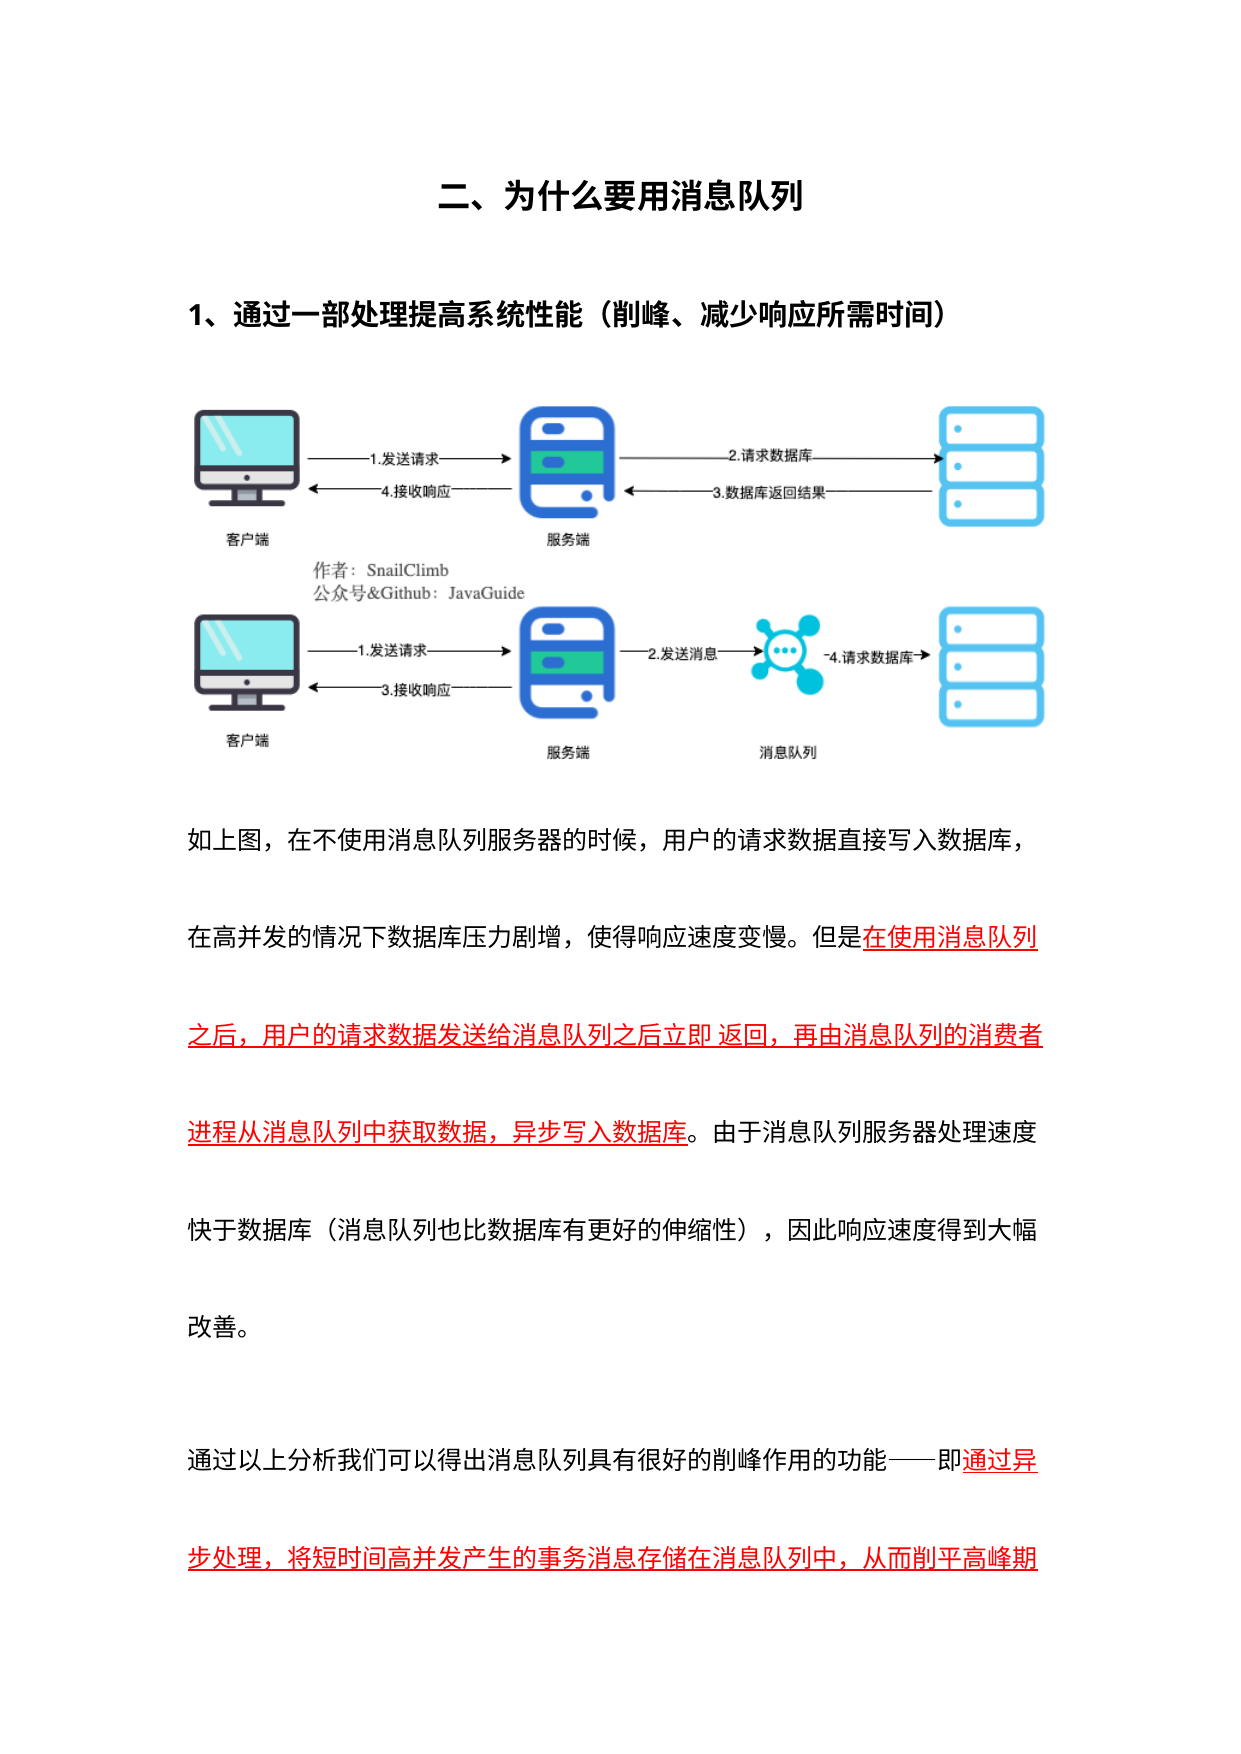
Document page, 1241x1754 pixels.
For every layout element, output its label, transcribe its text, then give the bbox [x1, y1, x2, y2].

subtitle 1、通过一部处理提高系统性能（削峰、减少响应所需时间） [187, 280, 1053, 345]
picture [187, 399, 1053, 765]
title 二、为什么要用消息队列 [187, 162, 1053, 227]
text 如上图，在不使用消息队列服务器的时候，用户的请求数据直接写入数据库，在高并发的情况下数据库压力剧增，使得响应速度变慢。但是在使用消息队列之后，用户的请求数据发送给消息队列之后立即 返回，再由消息队列的消费者进程从消息队列中获取数据，异步写入数据库。由于消息队列服务器处理速度快于数据库（消息队列也比数据库有更好的伸缩性），因此响应速度得到大幅改善。 [187, 806, 1053, 1358]
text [187, 1426, 1053, 1589]
